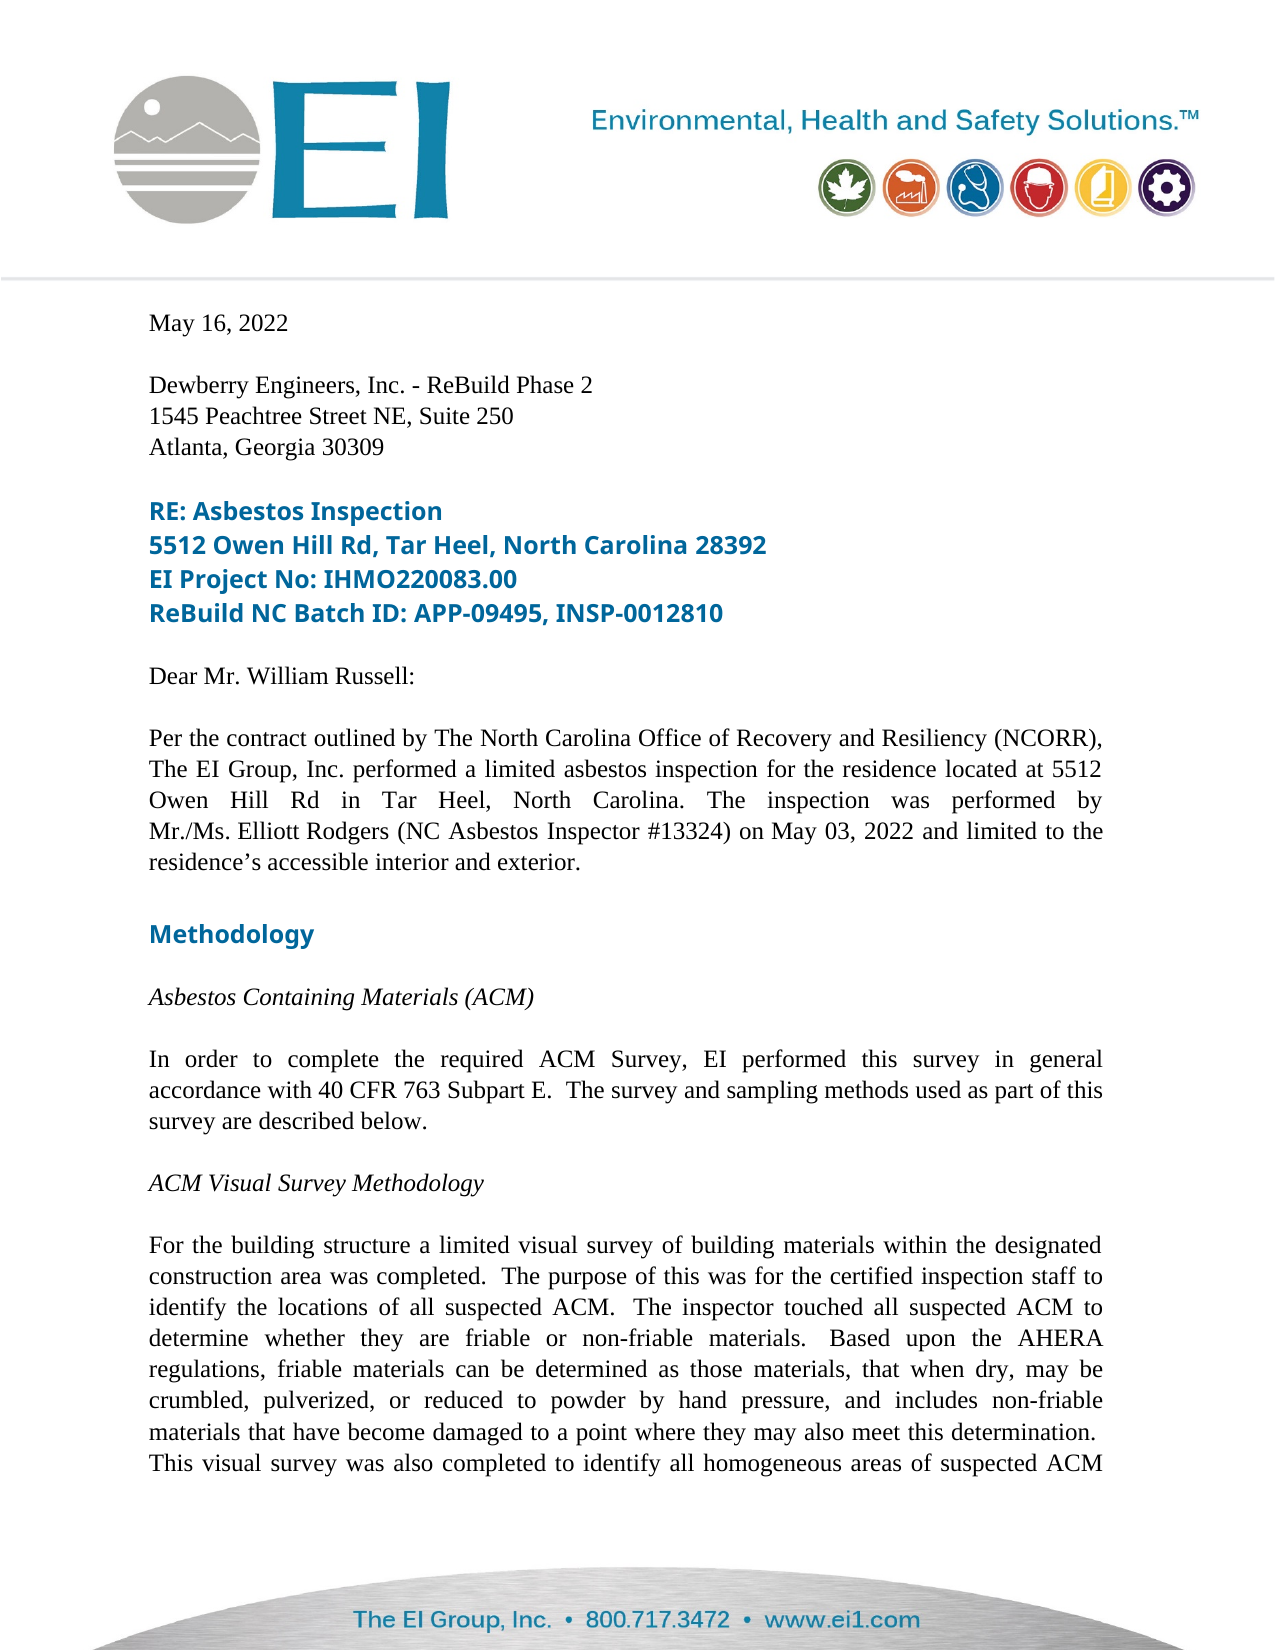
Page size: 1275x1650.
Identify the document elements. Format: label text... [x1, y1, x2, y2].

table_header May 16, 2022 Dewberry Engineers, Inc. - ReBuild Phase 2 1545 Peachtree Street NE, Suite 250 Atlanta, Georgia 30309 RE: Asbestos Inspection 5512 Owen Hill Rd, Tar Heel, North Carolina 28392 EI Project No: IHMO220083.00 ReBuild NC Batch ID: APP-09495, INSP-0012810 Dear Mr. William Russell: Per the contract outlined by The North Carolina Office of Recovery and Resiliency (NCORR), The EI Group, Inc. performed a limited asbestos inspection for the residence located at 5512 Owen Hill Rd in Tar Heel, North Carolina. The inspection was performed by Mr./Ms. Elliott Rodgers (NC Asbestos Inspector #13324) on May 03, 2022 and limited to the residence’s accessible interior and exterior. [139, 305, 1114, 912]
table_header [139, 915, 1114, 1479]
picture [1, 1, 1275, 1650]
